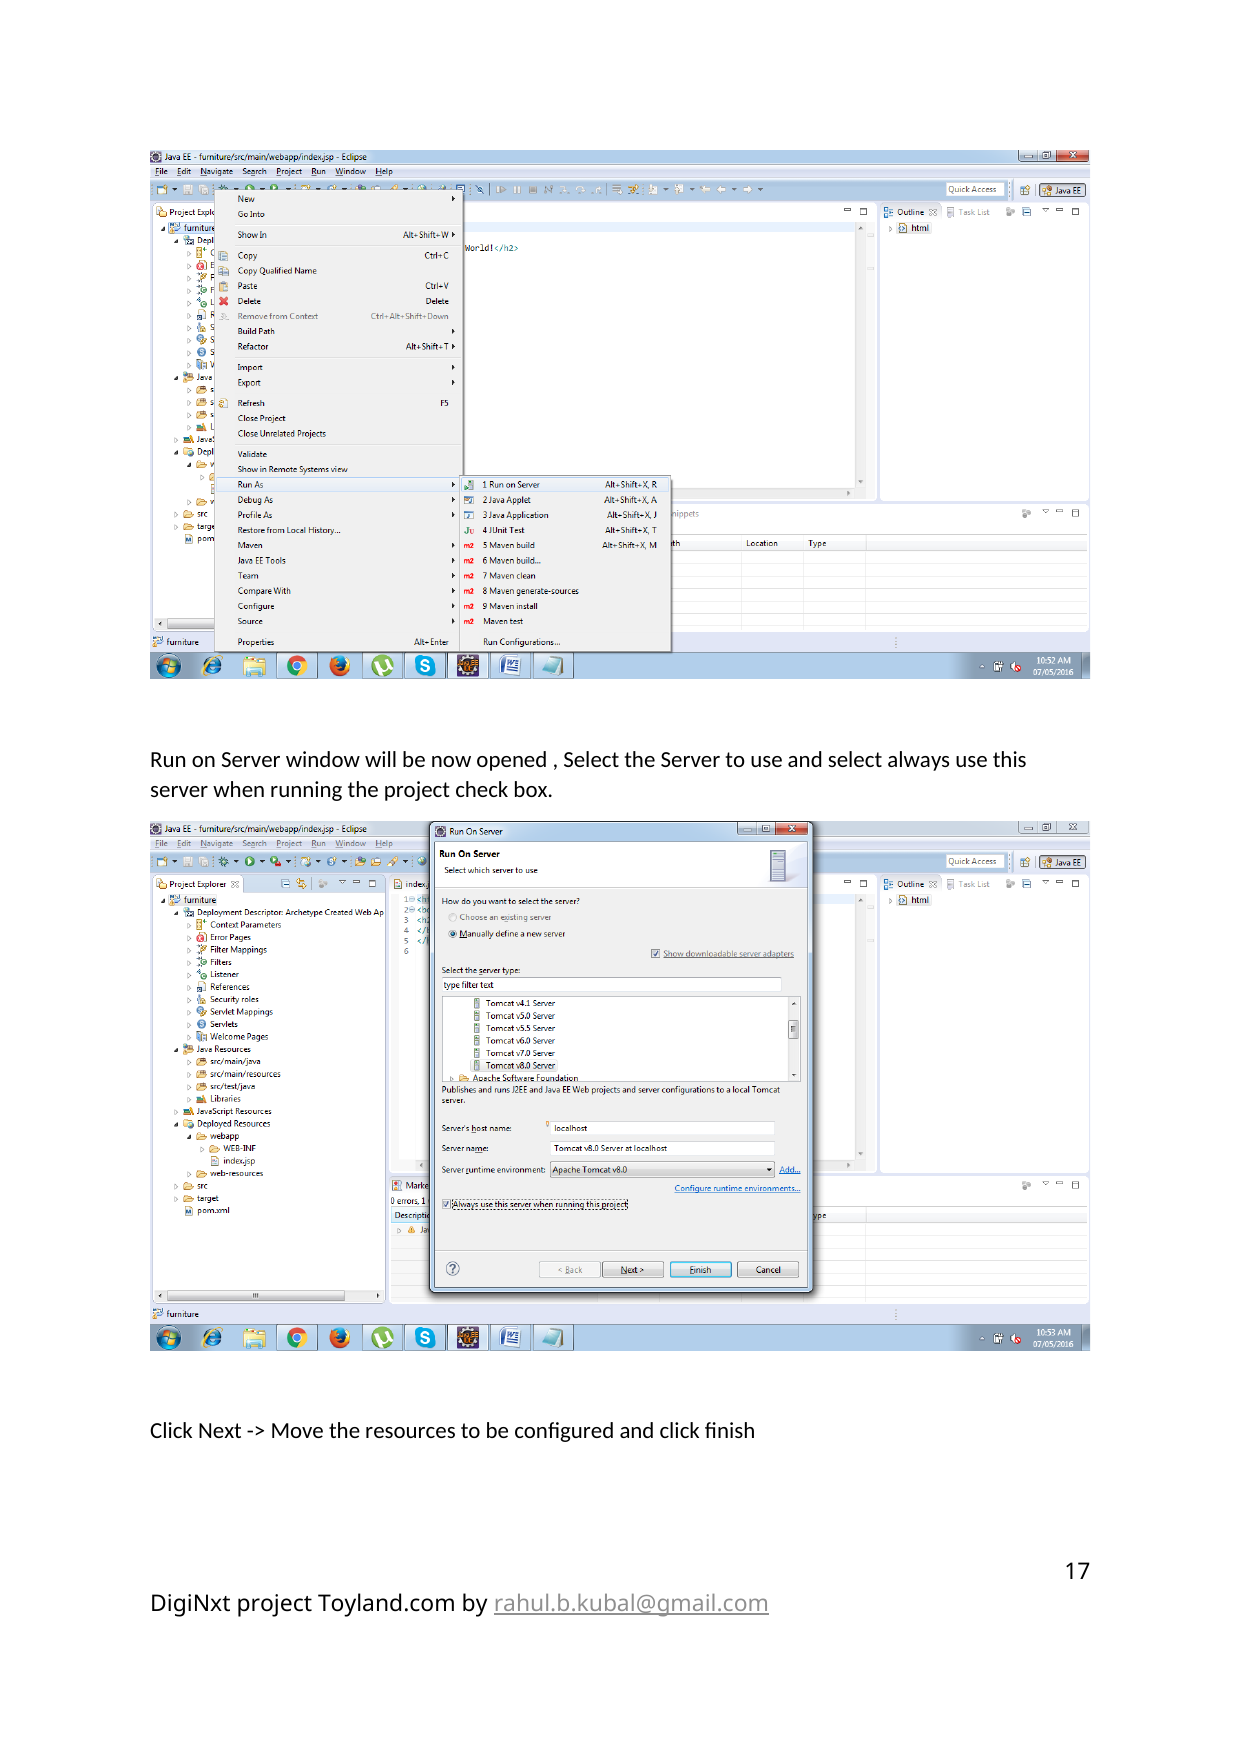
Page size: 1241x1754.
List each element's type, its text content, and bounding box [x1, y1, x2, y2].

text Click Next -> Move the resources to be configured and click finish [150, 1416, 1090, 1444]
picture [150, 150, 1091, 679]
text Run on Server window will be now opened , Select the Server to use and select always use this server when running the project check box. [150, 745, 1090, 803]
picture [150, 821, 1091, 1351]
